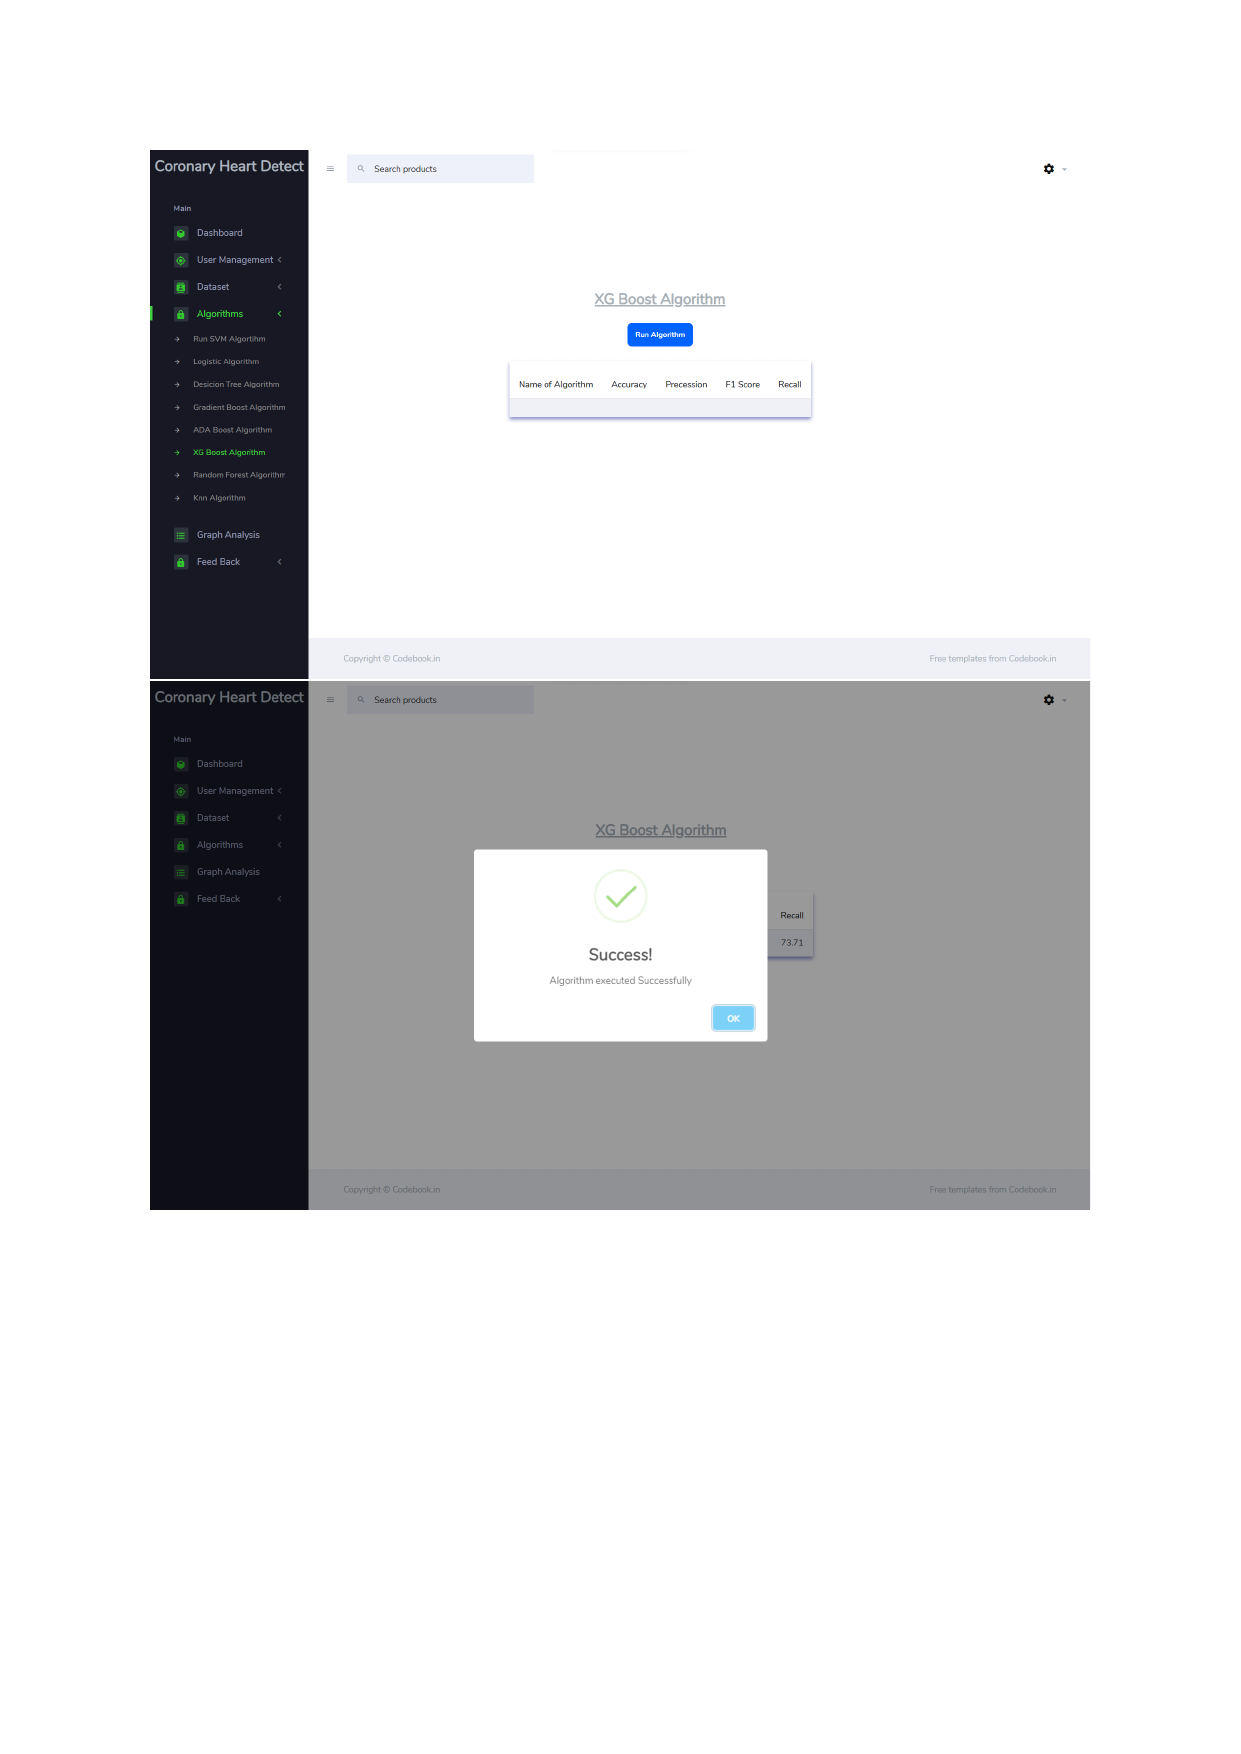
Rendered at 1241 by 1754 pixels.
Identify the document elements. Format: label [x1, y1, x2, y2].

picture [150, 681, 1091, 1210]
picture [150, 150, 1091, 679]
